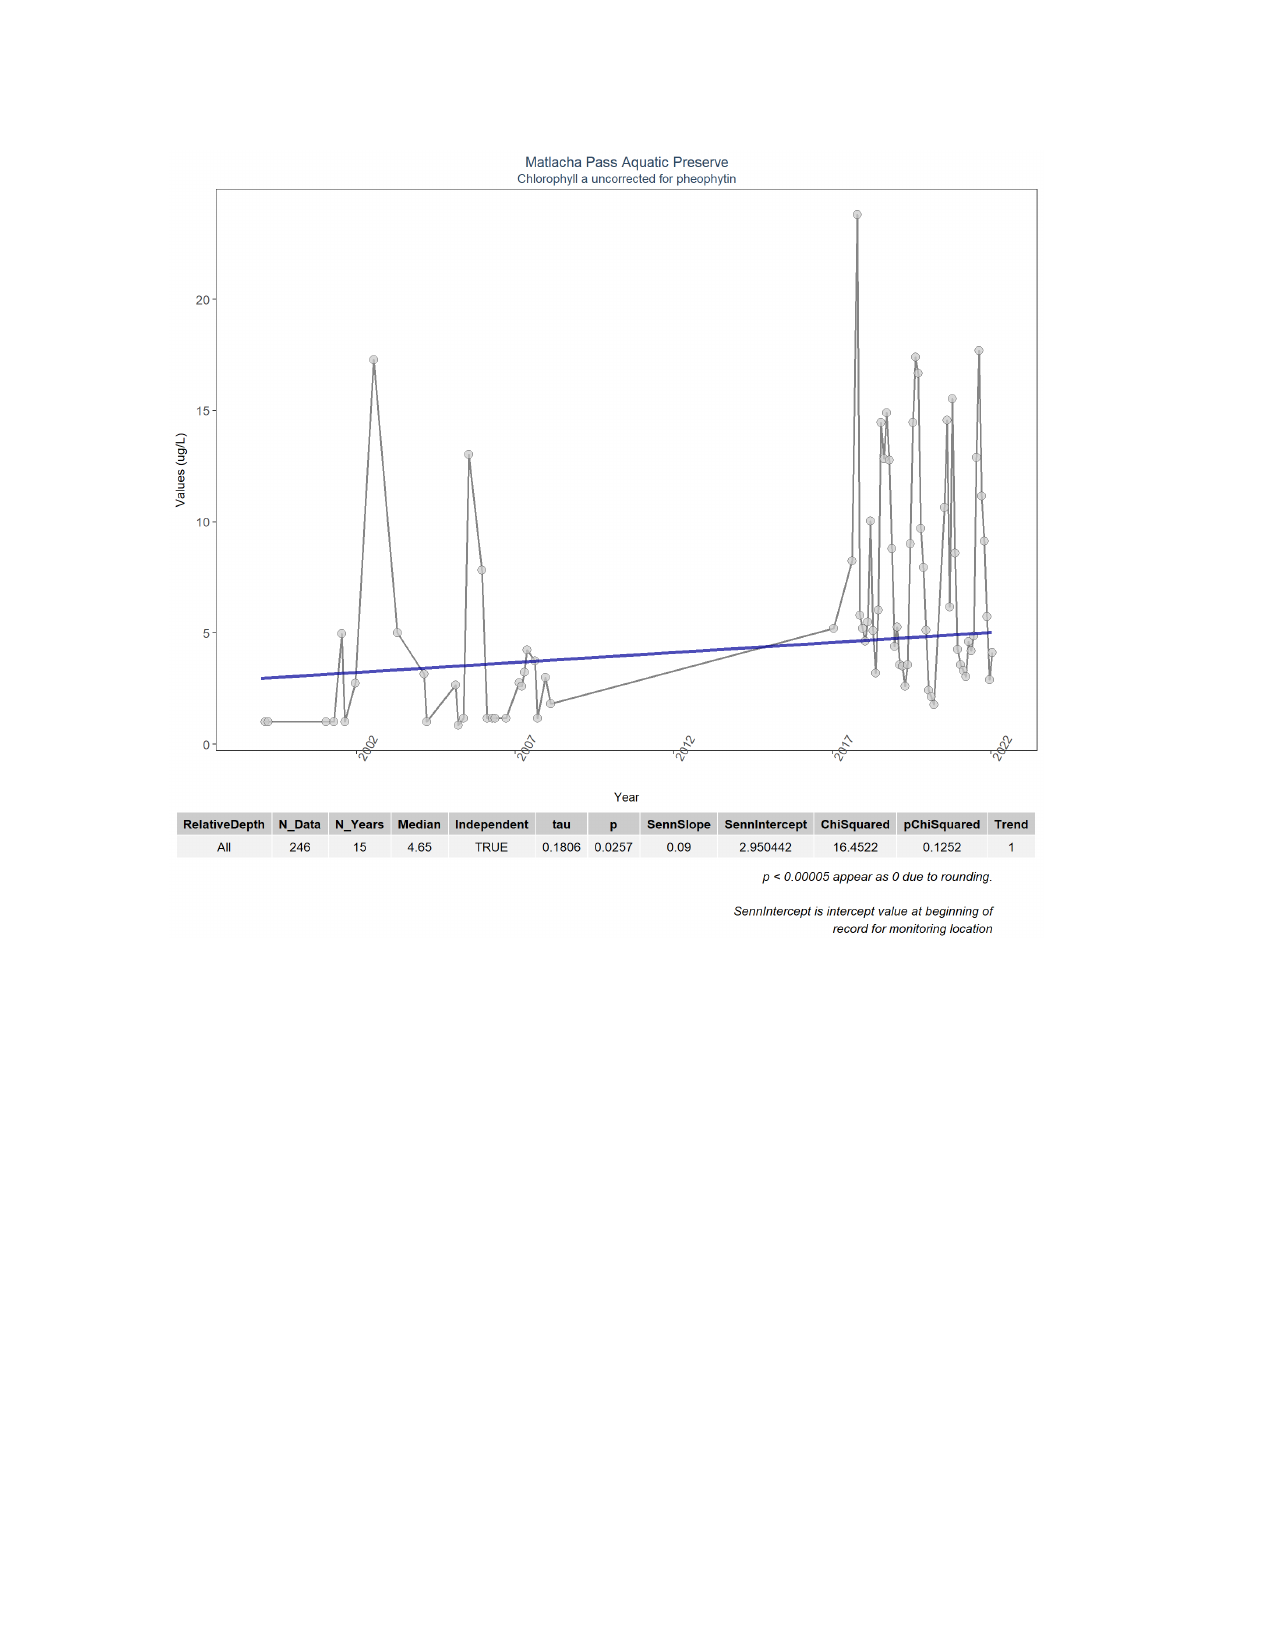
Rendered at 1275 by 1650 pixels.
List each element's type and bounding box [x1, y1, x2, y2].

picture [168, 150, 1044, 938]
